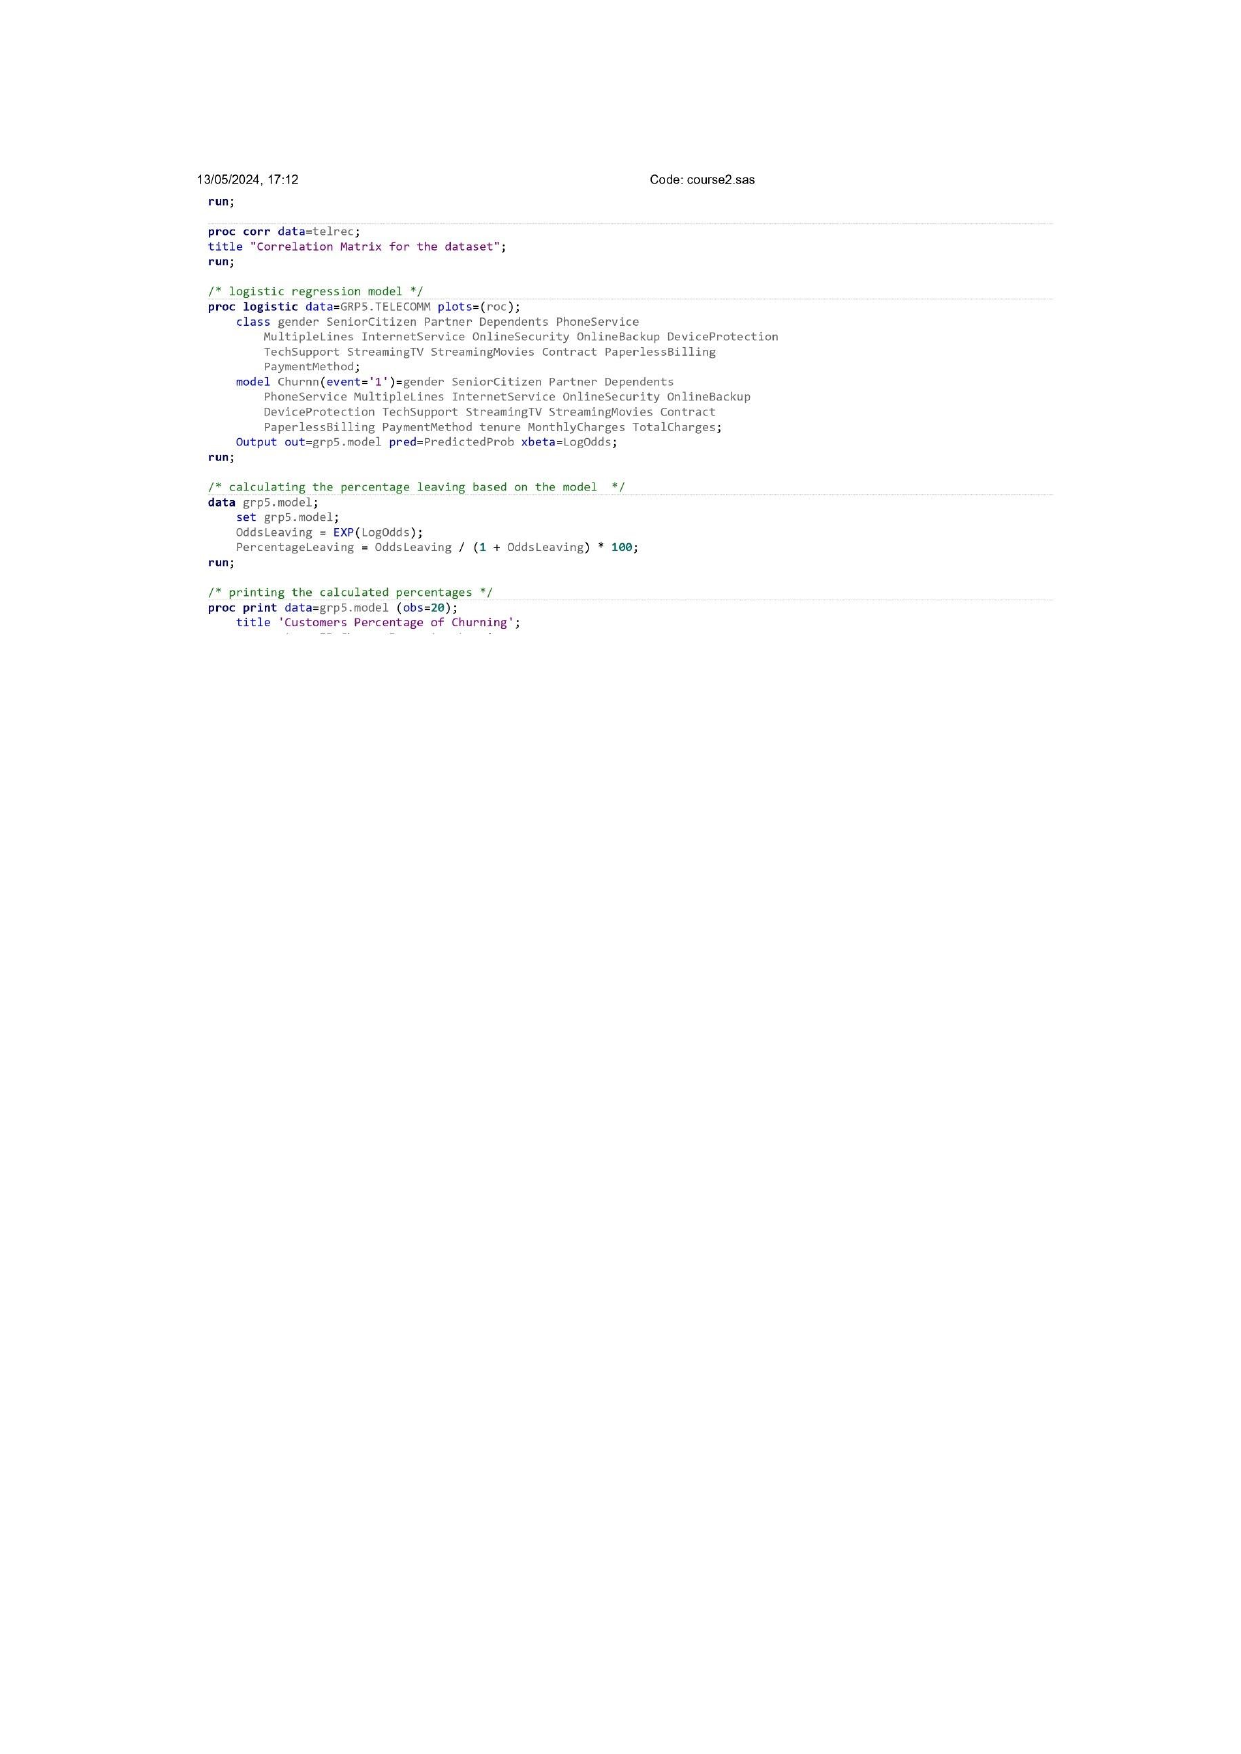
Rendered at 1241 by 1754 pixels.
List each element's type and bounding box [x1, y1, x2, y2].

picture [156, 150, 1097, 636]
